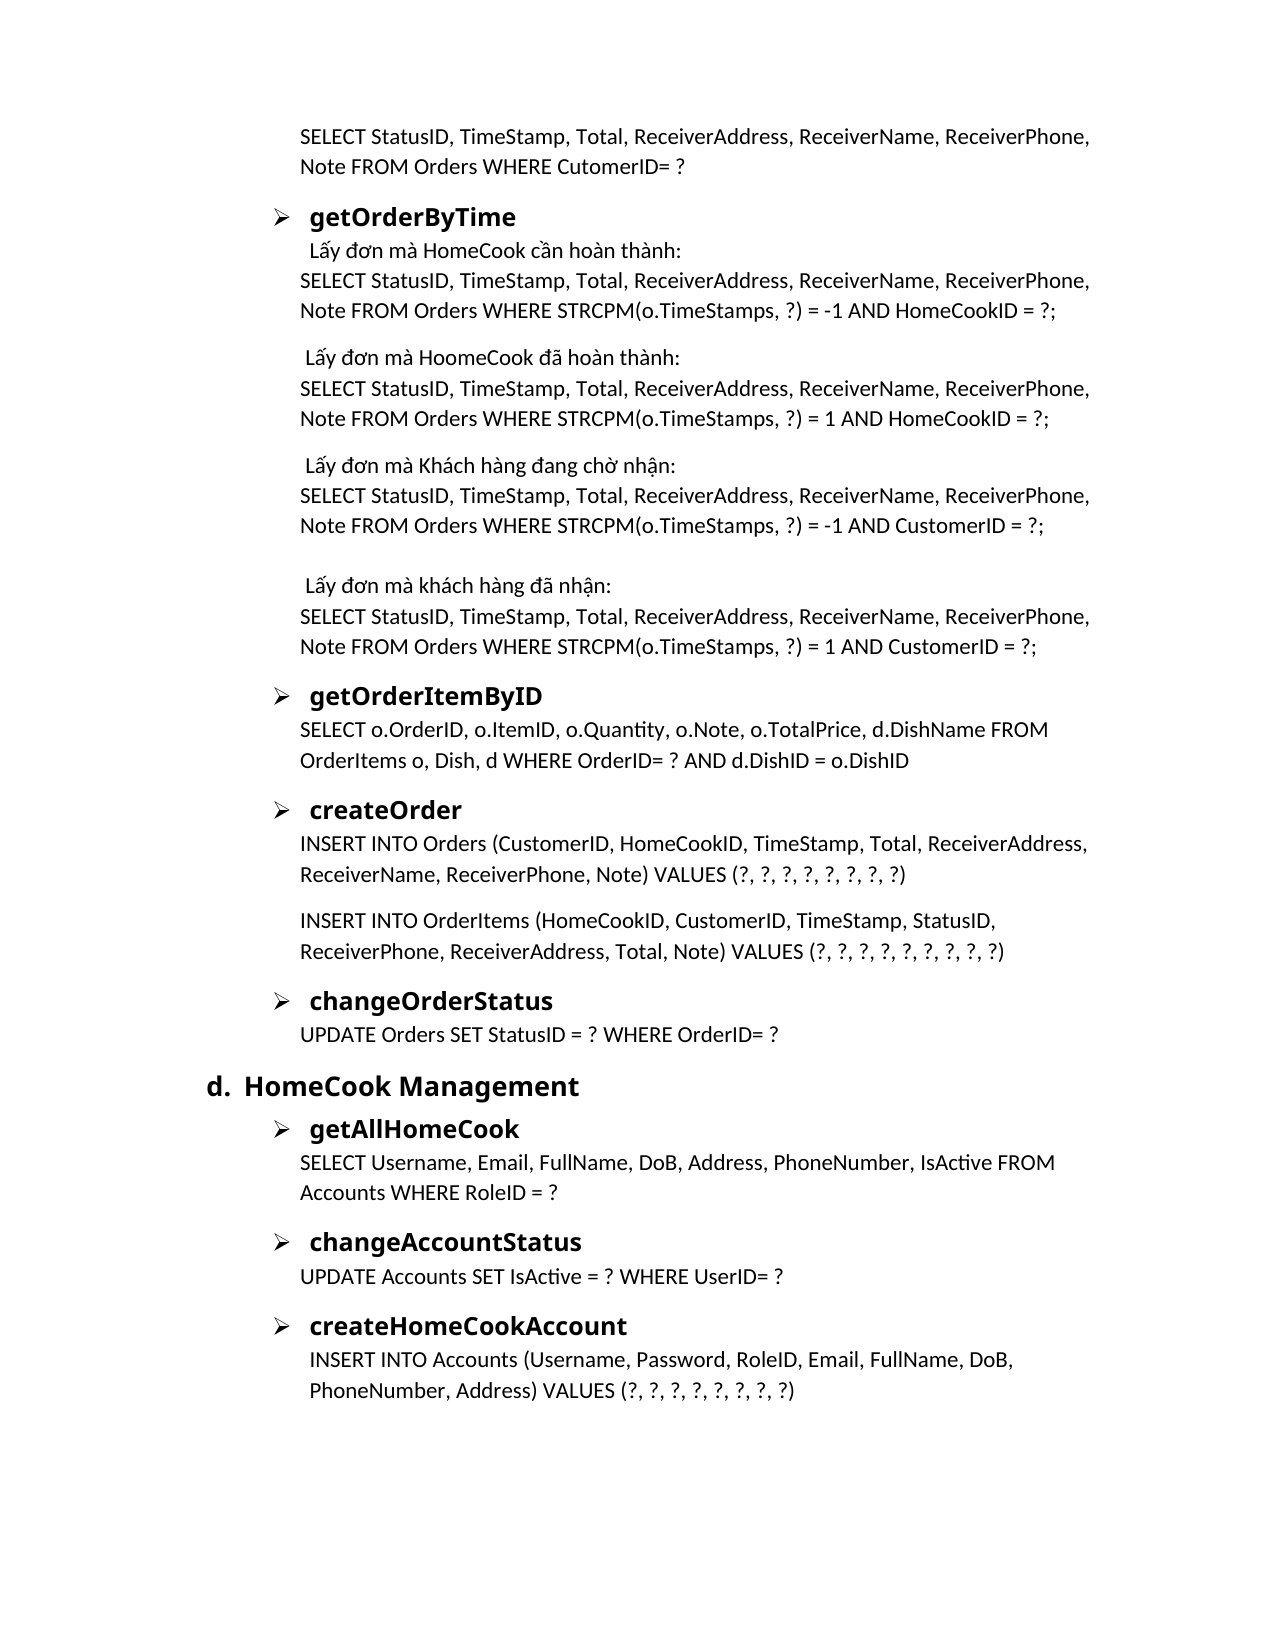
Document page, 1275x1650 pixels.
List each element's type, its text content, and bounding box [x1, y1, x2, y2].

text Lấy đơn mà khách hàng đã nhận: [300, 572, 1125, 599]
subtitle getOrderByTime [272, 199, 1125, 233]
subtitle getOrderItemByID [272, 679, 1125, 713]
text Lấy đơn mà HomeCook cần hoàn thành: [309, 236, 1125, 264]
text Lấy đơn mà HoomeCook đã hoàn thành: [300, 343, 1125, 371]
text UPDATE Accounts SET IsActive = ? WHERE UserID= ? [300, 1262, 1125, 1290]
text SELECT o.OrderID, o.ItemID, o.Quantity, o.Note, o.TotalPrice, d.DishName FROM OrderItems o, Dish, d WHERE OrderID= ? AND d.DishID = o.DishID [300, 716, 1125, 774]
text SELECT StatusID, TimeStamp, Total, ReceiverAddress, ReceiverName, ReceiverPhone, Note FROM Orders WHERE STRCPM(o.TimeStamps, ?) = -1 AND CustomerID = ?; [300, 481, 1125, 539]
text SELECT Username, Email, FullName, DoB, Address, PhoneNumber, IsActive FROM Accounts WHERE RoleID = ? [300, 1148, 1125, 1206]
text SELECT StatusID, TimeStamp, Total, ReceiverAddress, ReceiverName, ReceiverPhone, Note FROM Orders WHERE STRCPM(o.TimeStamps, ?) = -1 AND HomeCookID = ?; [300, 266, 1125, 324]
subtitle HomeCook Management [206, 1067, 1125, 1104]
text SELECT StatusID, TimeStamp, Total, ReceiverAddress, ReceiverName, ReceiverPhone, Note FROM Orders WHERE STRCPM(o.TimeStamps, ?) = 1 AND CustomerID = ?; [300, 602, 1125, 660]
text INSERT INTO OrderItems (HomeCookID, CustomerID, TimeStamp, StatusID, ReceiverPhone, ReceiverAddress, Total, Note) VALUES (?, ?, ?, ?, ?, ?, ?, ?, ?) [300, 907, 1125, 965]
subtitle createOrder [272, 793, 1125, 827]
text Lấy đơn mà Khách hàng đang chờ nhận: [300, 451, 1125, 479]
text UPDATE Orders SET StatusID = ? WHERE OrderID= ? [300, 1020, 1125, 1048]
text SELECT StatusID, TimeStamp, Total, ReceiverAddress, ReceiverName, ReceiverPhone, Note FROM Orders WHERE STRCPM(o.TimeStamps, ?) = 1 AND HomeCookID = ?; [300, 374, 1125, 432]
subtitle changeAccountStatus [272, 1225, 1125, 1259]
text INSERT INTO Orders (CustomerID, HomeCookID, TimeStamp, Total, ReceiverAddress, ReceiverName, ReceiverPhone, Note) VALUES (?, ?, ?, ?, ?, ?, ?, ?) [300, 829, 1125, 888]
subtitle changeOrderStatus [272, 984, 1125, 1018]
subtitle getAllHomeCook [272, 1111, 1125, 1145]
text INSERT INTO Accounts (Username, Password, RoleID, Email, FullName, DoB, PhoneNumber, Address) VALUES (?, ?, ?, ?, ?, ?, ?, ?) [309, 1346, 1125, 1404]
subtitle createHomeCookAccount [272, 1309, 1125, 1343]
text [300, 122, 1125, 181]
